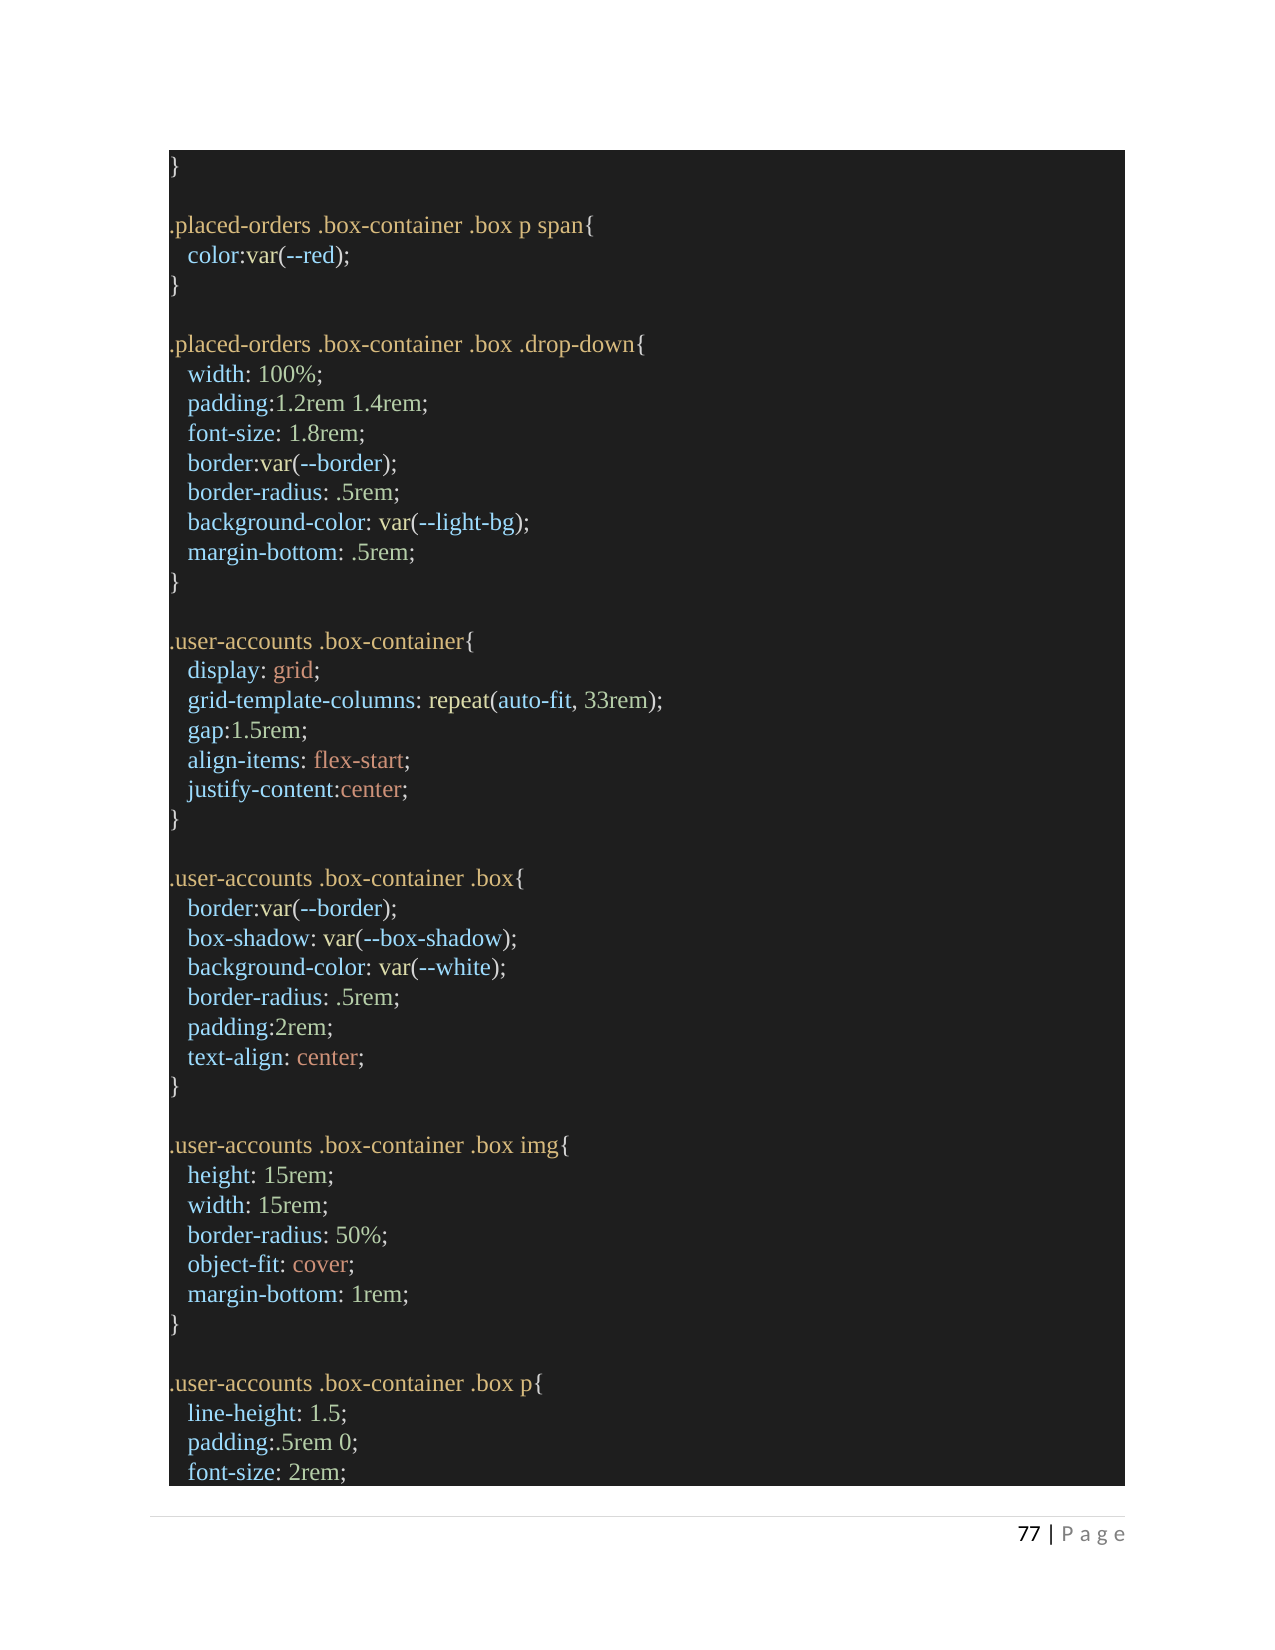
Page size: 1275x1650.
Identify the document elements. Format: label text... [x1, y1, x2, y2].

text width: 100%; [169, 358, 1125, 387]
text gap:1.5rem; [169, 714, 1125, 744]
text } [169, 566, 1125, 595]
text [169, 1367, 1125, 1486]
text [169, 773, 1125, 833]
text border-radius: .5rem; [169, 477, 1125, 506]
text } [169, 150, 1125, 180]
text .user-accounts .box-container{ [169, 625, 1125, 655]
text grid-template-columns: repeat(auto-fit, 33rem); [169, 684, 1125, 714]
text padding:1.2rem 1.4rem; [169, 387, 1125, 417]
text .placed-orders .box-container .box p span{ [169, 209, 1125, 239]
text font-size: 1.8rem; [169, 417, 1125, 447]
text align-items: flex-start; [169, 744, 1125, 773]
text border:var(--border); [169, 447, 1125, 477]
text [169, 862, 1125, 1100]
text background-color: var(--light-bg); [169, 506, 1125, 536]
text color:var(--red); [169, 239, 1125, 269]
text margin-bottom: .5rem; [169, 536, 1125, 566]
text .placed-orders .box-container .box .drop-down{ [169, 328, 1125, 358]
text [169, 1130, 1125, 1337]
text } [169, 269, 1125, 298]
text display: grid; [169, 655, 1125, 684]
